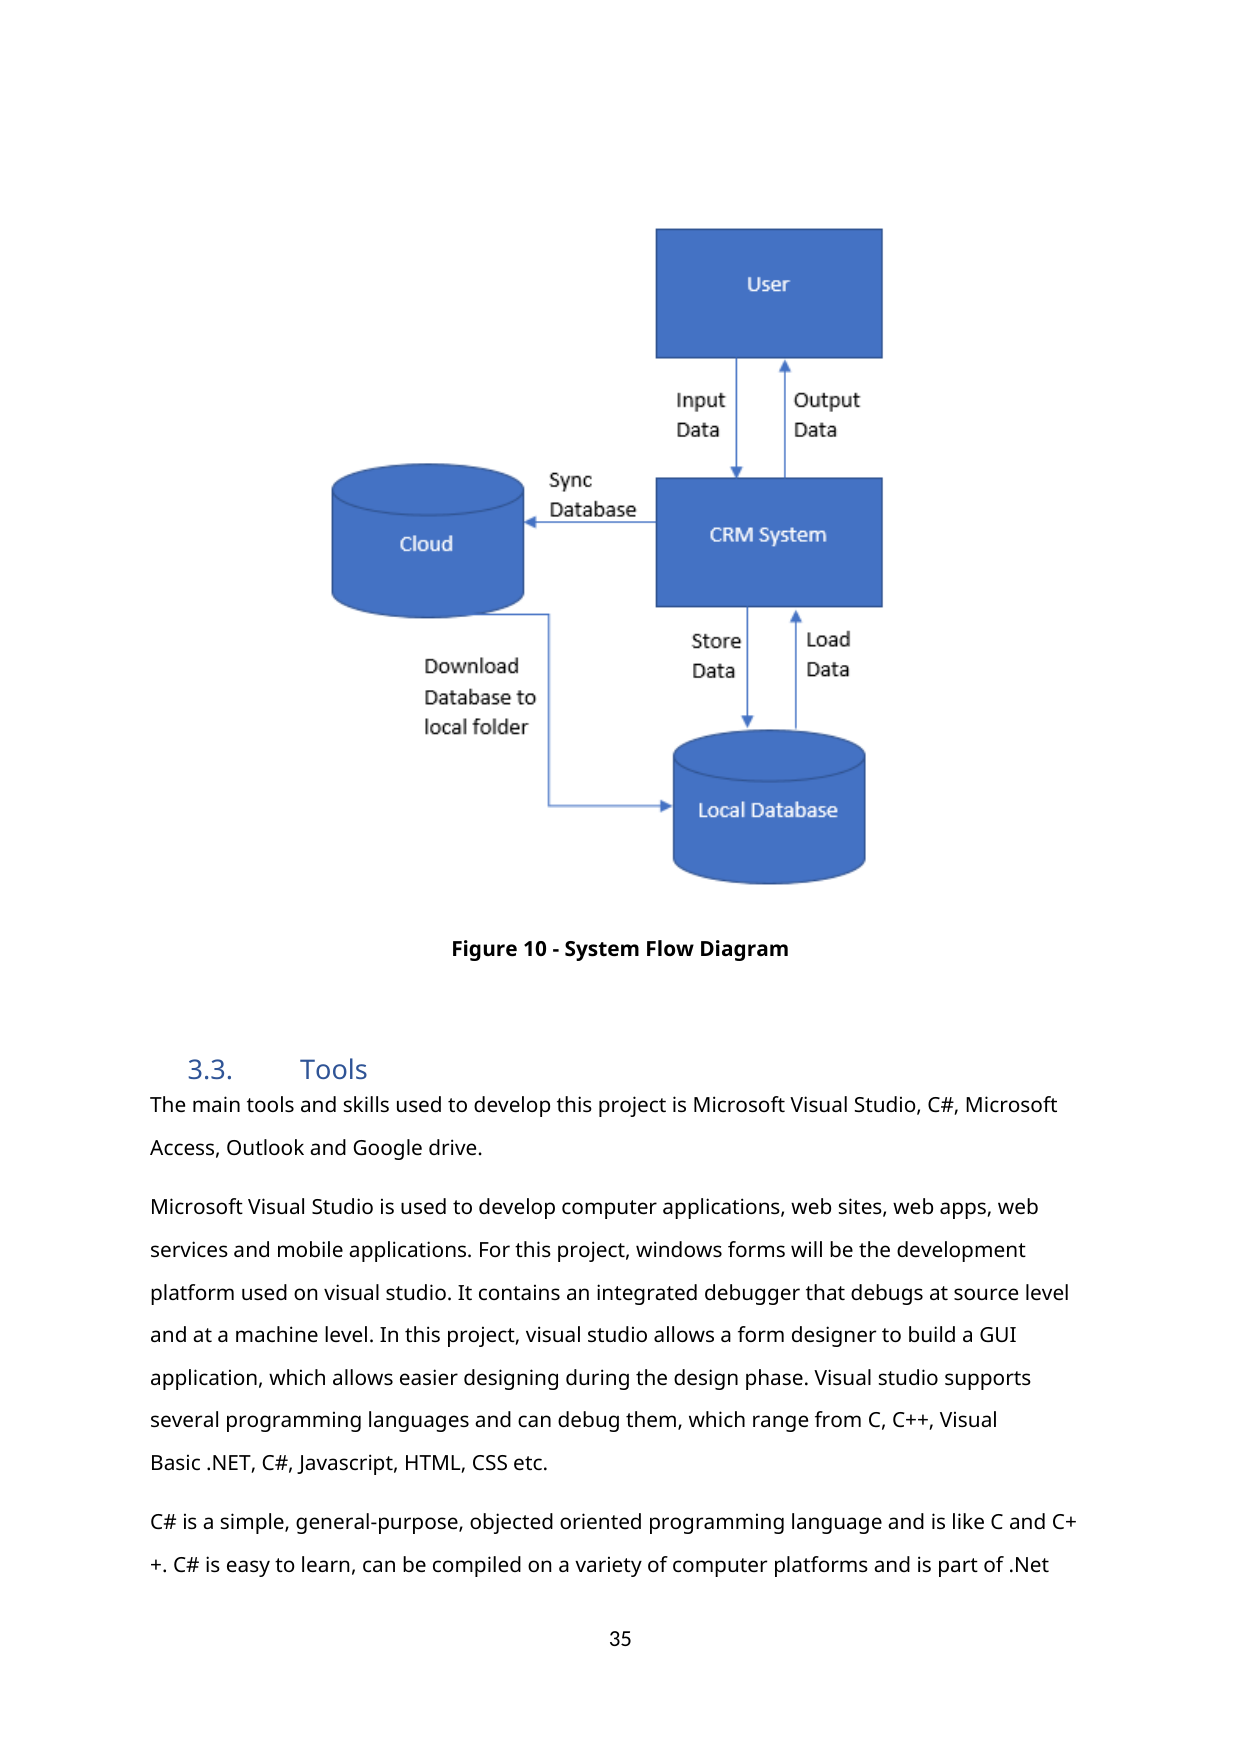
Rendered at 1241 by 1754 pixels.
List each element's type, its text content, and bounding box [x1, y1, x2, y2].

picture [299, 196, 941, 916]
text The main tools and skills used to develop this project is Microsoft Visual Studio, C#, Microsoft Access, Outlook and Google drive. [150, 1091, 1090, 1162]
subtitle Tools [187, 1051, 1090, 1088]
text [150, 1507, 1090, 1578]
text Microsoft Visual Studio is used to develop computer applications, web sites, web apps, web services and mobile applications. For this project, windows forms will be the development platform used on visual studio. It contains an integrated debugger that debugs at source level and at a machine level. In this project, visual studio allows a form designer to build a GUI application, which allows easier designing during the design phase. Visual studio supports several programming languages and can debug them, which range from C, C++, Visual Basic .NET, C#, Javascript, HTML, CSS etc. [150, 1192, 1090, 1477]
